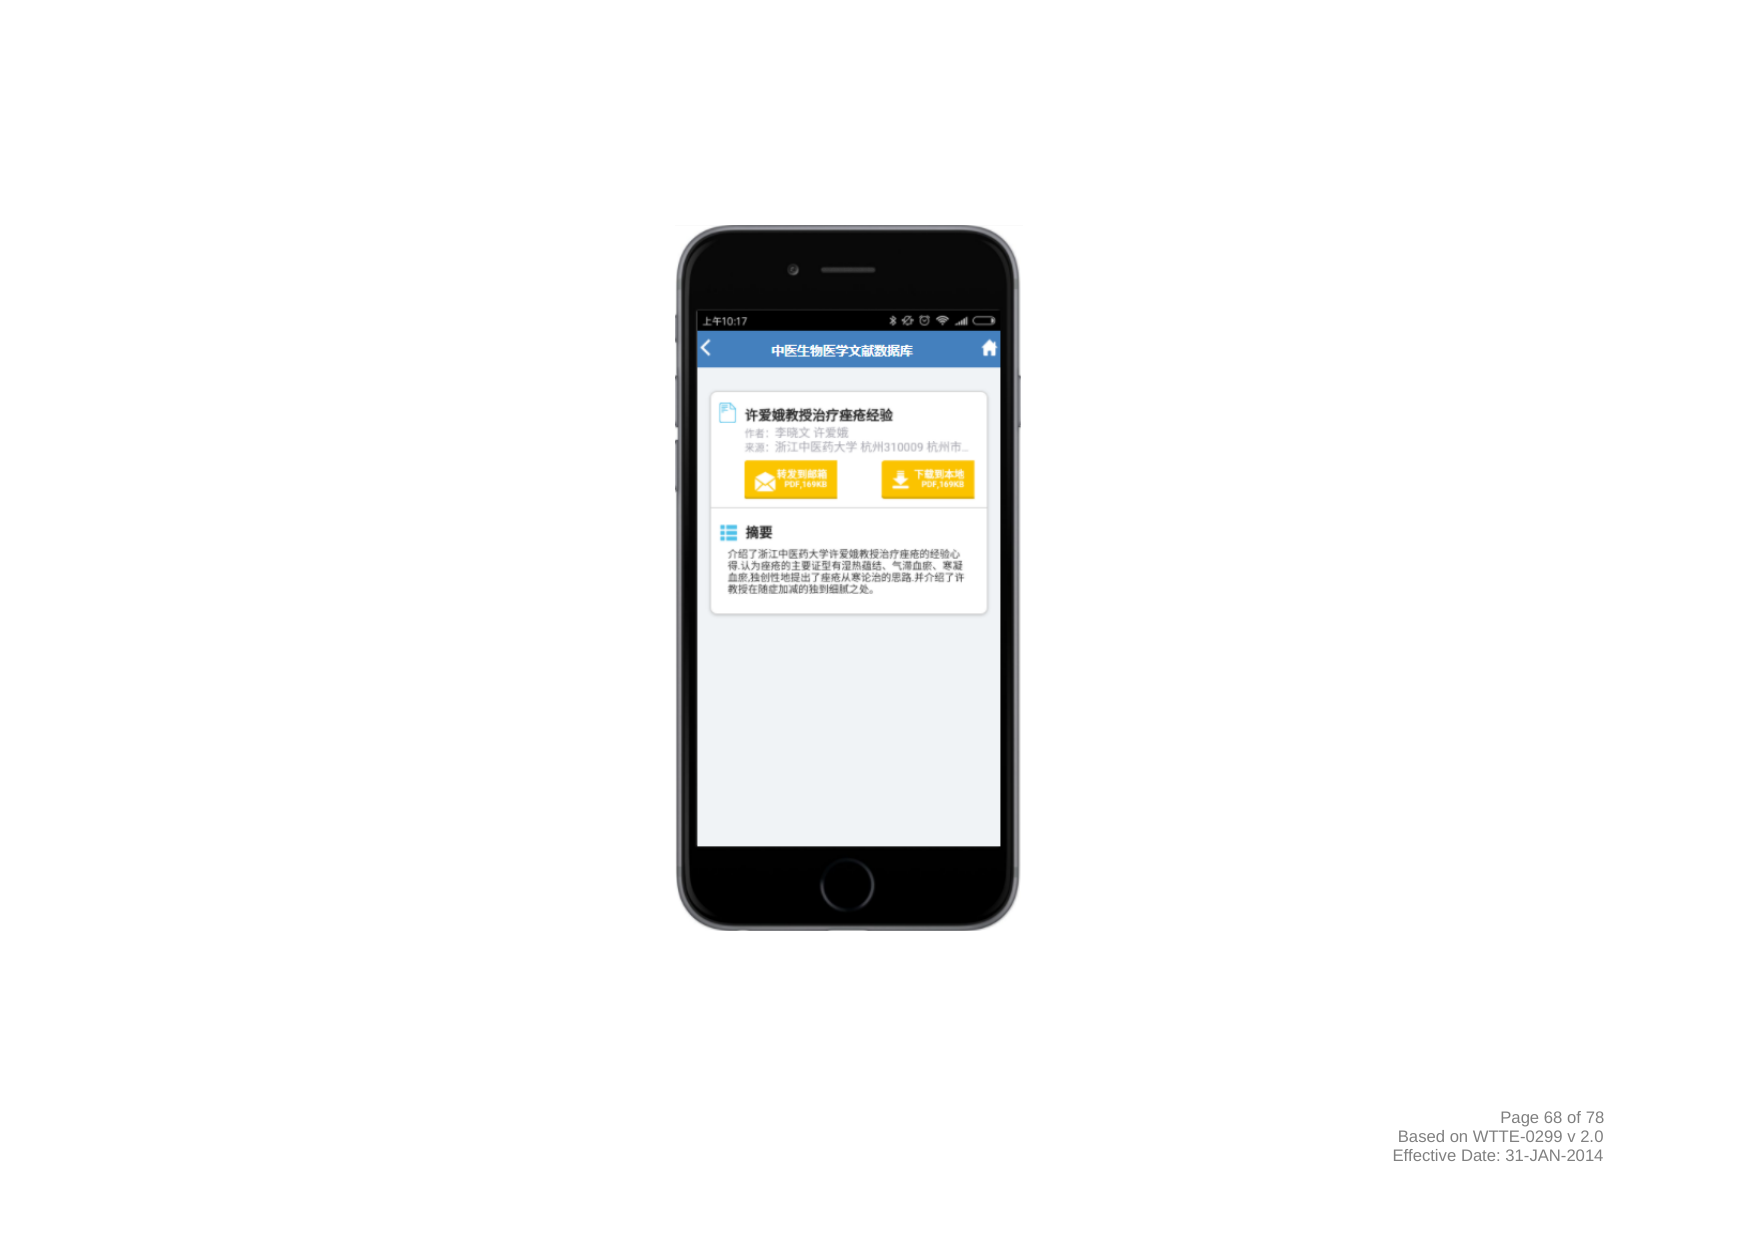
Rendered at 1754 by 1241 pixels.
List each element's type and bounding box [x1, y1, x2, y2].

picture [675, 225, 1023, 933]
